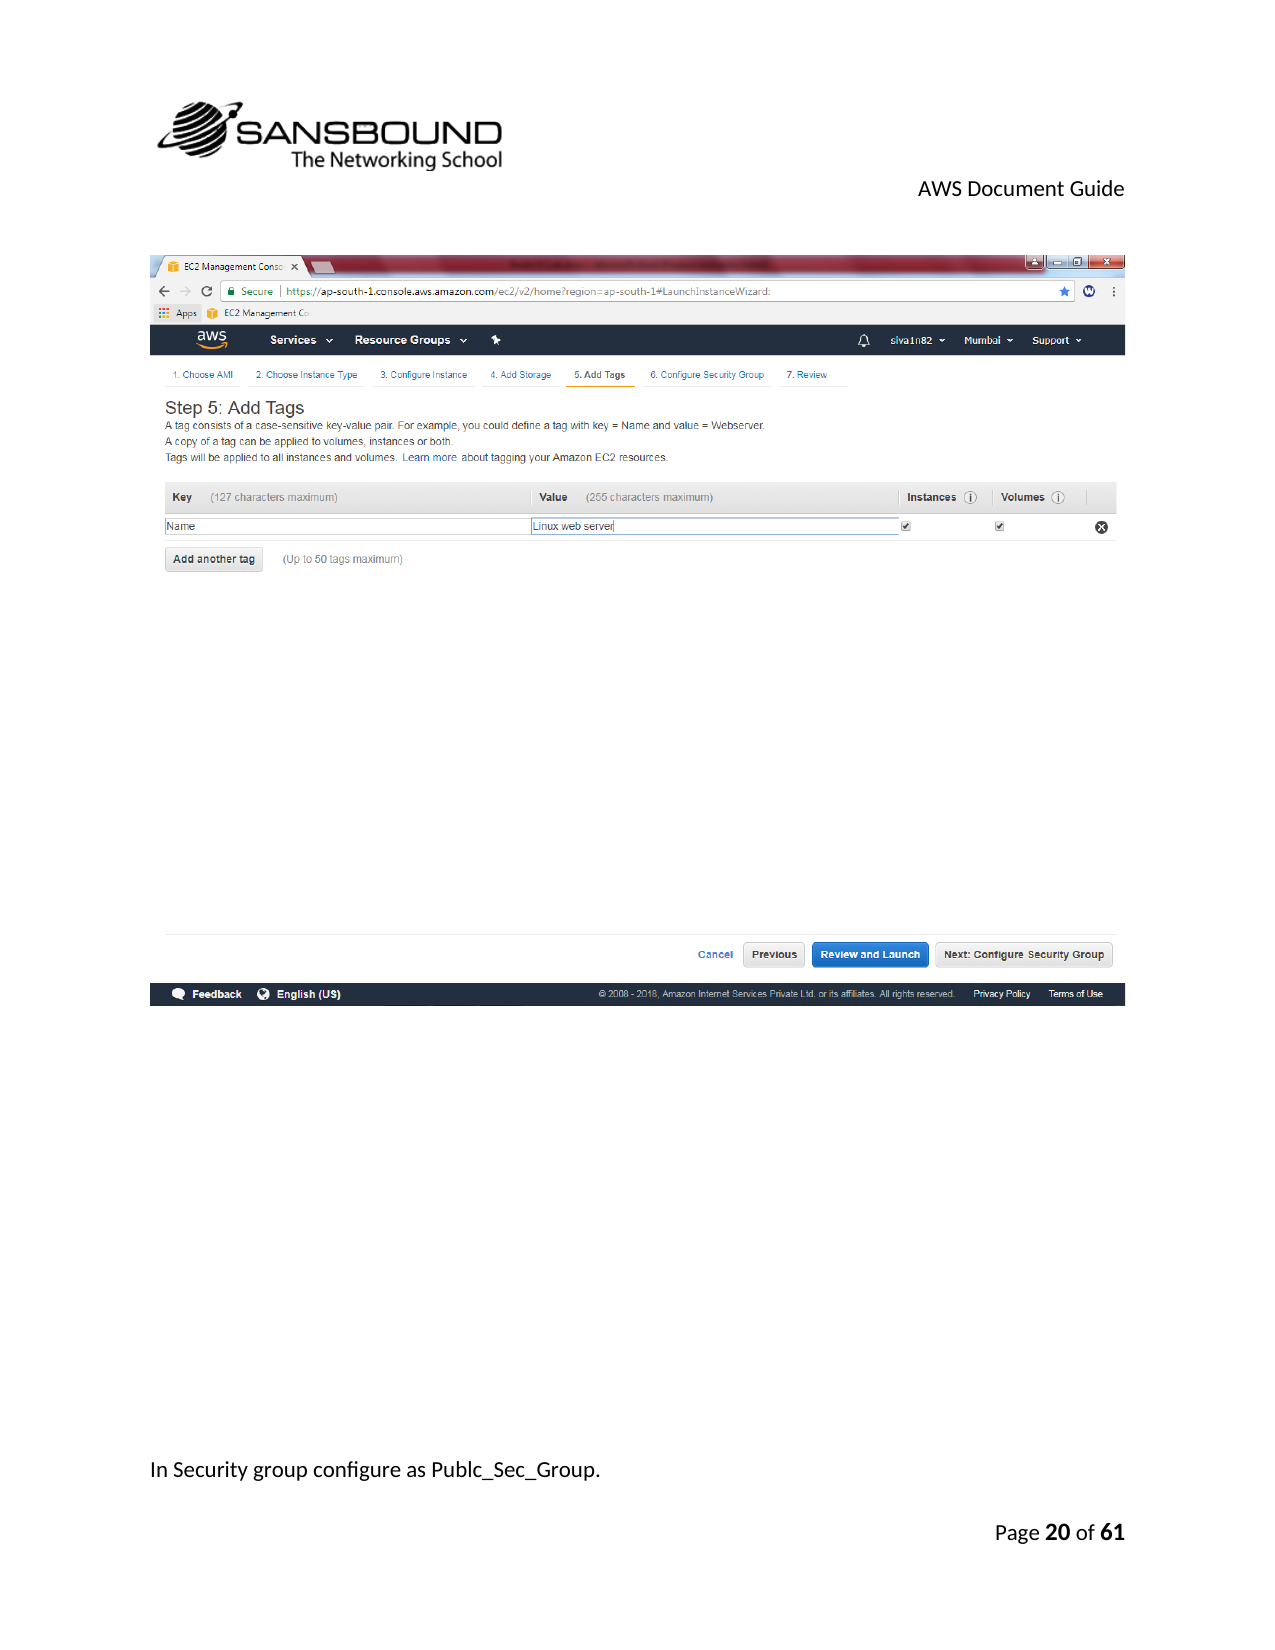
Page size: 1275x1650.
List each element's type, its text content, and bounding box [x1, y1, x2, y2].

text In Security group configure as Publc_Sec_Group. [150, 1455, 1125, 1483]
picture [150, 255, 1125, 1006]
picture [150, 75, 514, 197]
